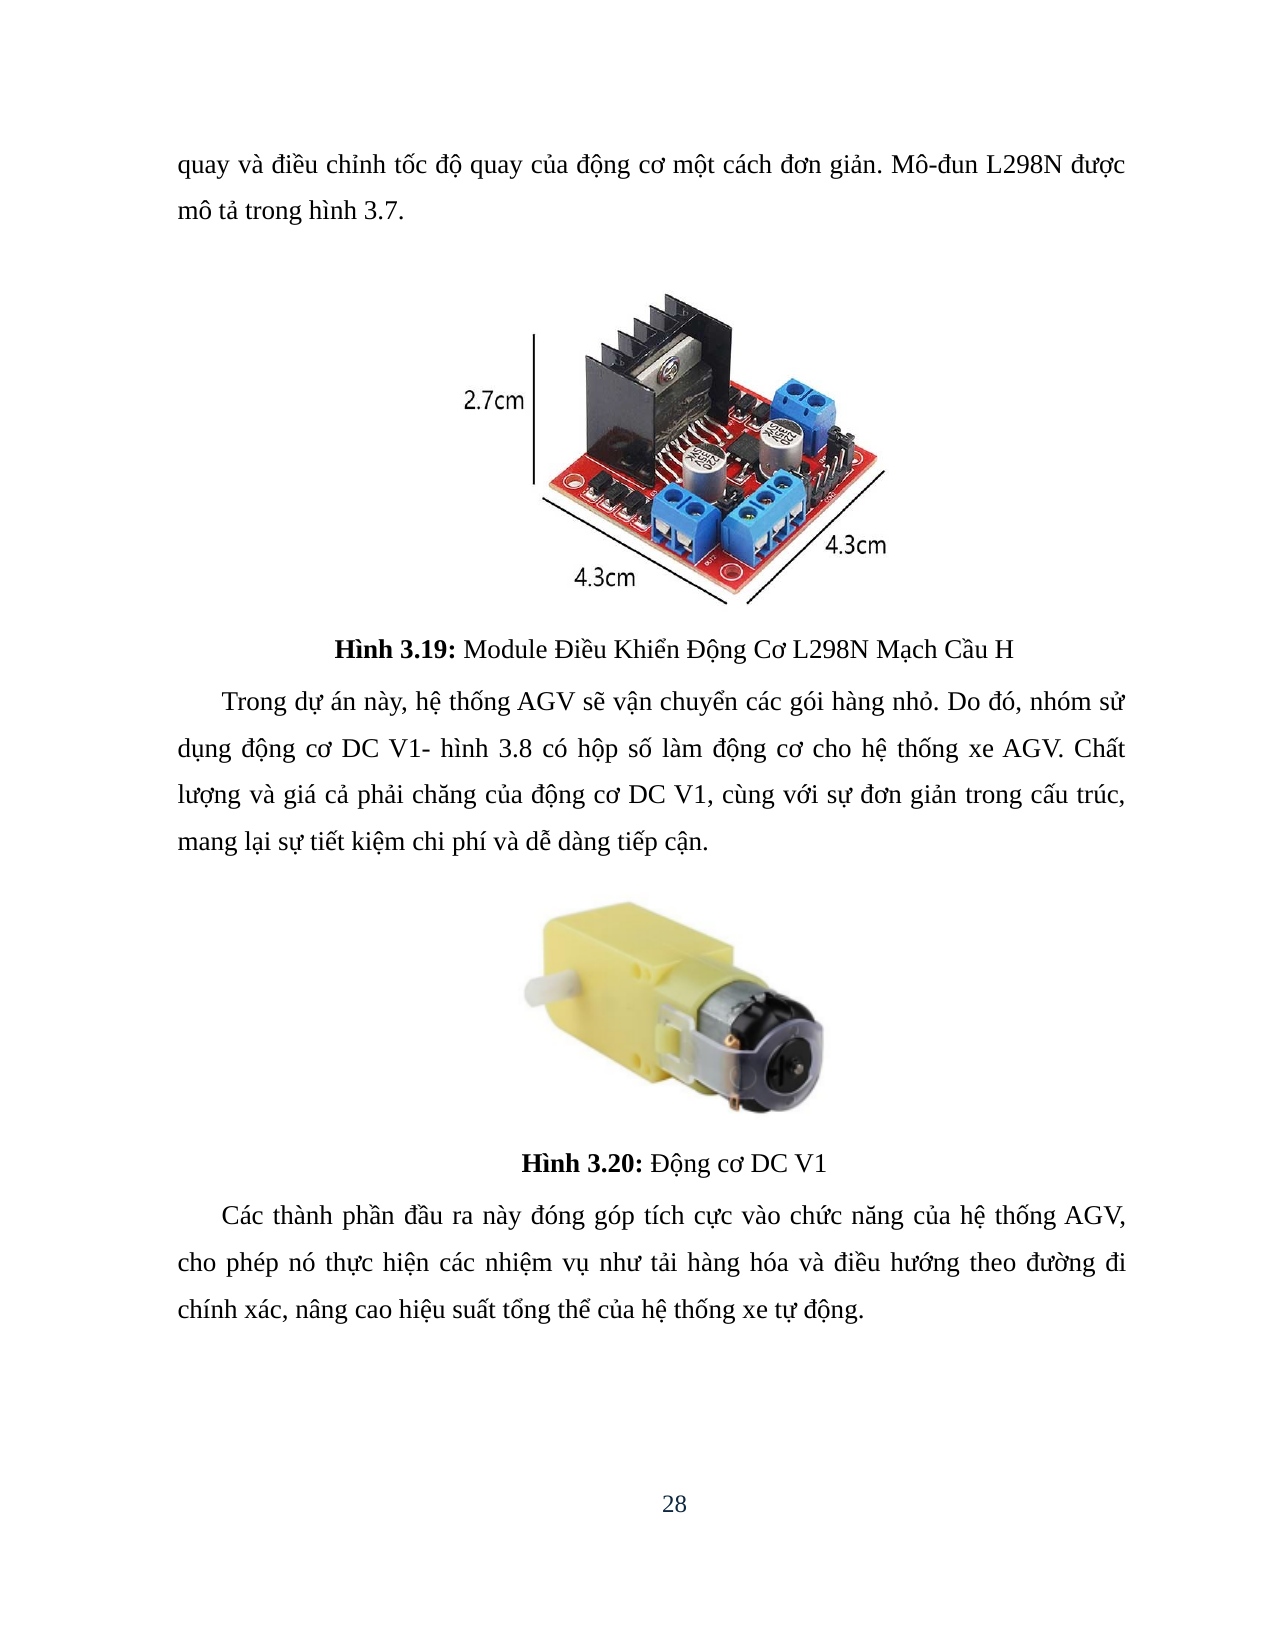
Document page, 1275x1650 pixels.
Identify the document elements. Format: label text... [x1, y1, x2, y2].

picture [456, 871, 893, 1134]
text Các thành phần đầu ra này đóng góp tích cực vào chức năng của hệ thống AGV, cho phép nó thực hiện các nhiệm vụ như tải hàng hóa và điều hướng theo đường đi chính xác, nâng cao hiệu suất tổng thể của hệ thống xe tự động. [177, 1199, 1127, 1324]
picture [406, 284, 942, 619]
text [177, 148, 1127, 226]
text Trong dự án này, hệ thống AGV sẽ vận chuyển các gói hàng nhỏ. Do đó, nhóm sử dụng động cơ DC V1- hình 3.8 có hộp số làm động cơ cho hệ thống xe AGV. Chất lượng và giá cả phải chăng của động cơ DC V1, cùng với sự đơn giản trong cấu trúc, mang lại sự tiết kiệm chi phí và dễ dàng tiếp cận. [177, 685, 1127, 856]
